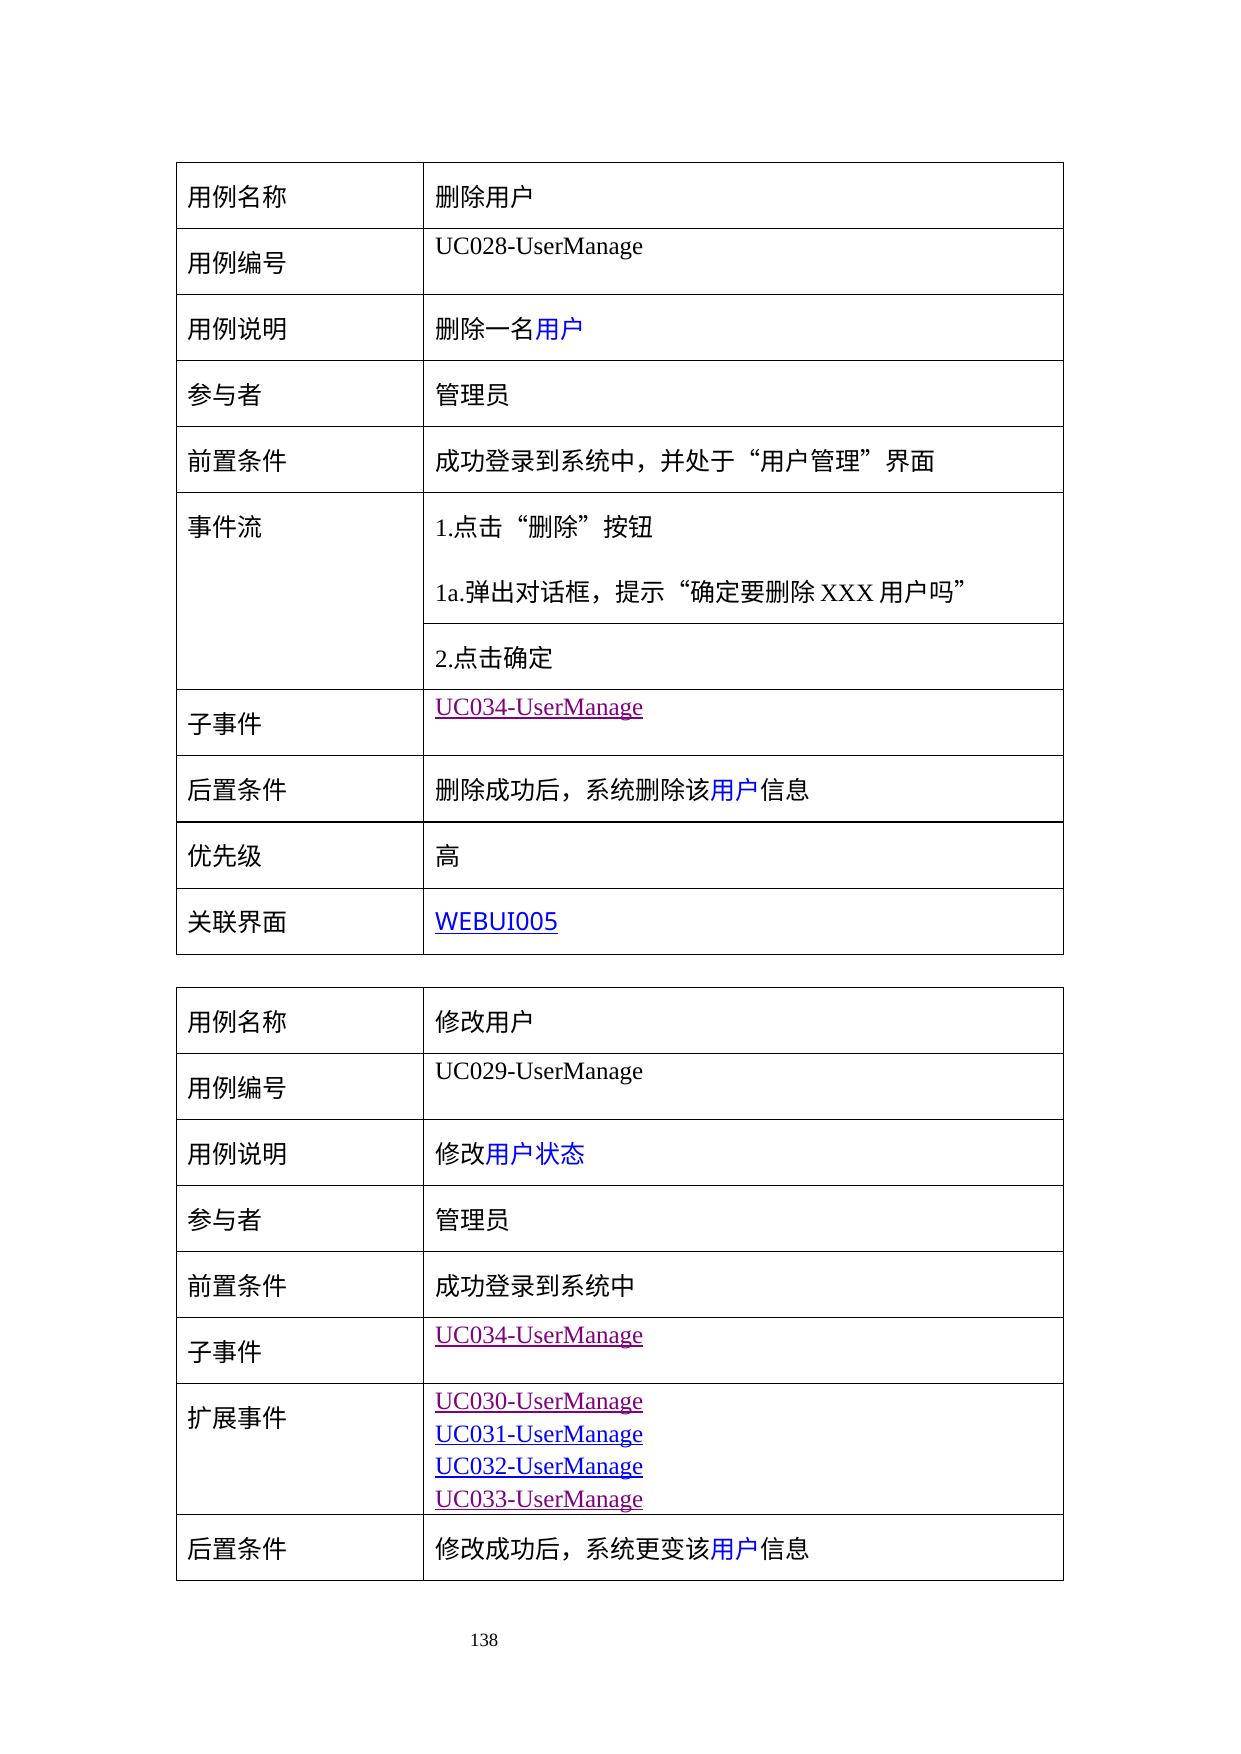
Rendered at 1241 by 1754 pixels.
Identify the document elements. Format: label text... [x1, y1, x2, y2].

table_cell UC028-UserManage [424, 229, 1063, 294]
table_cell 关联界面 [177, 889, 423, 953]
table_cell UC034-UserManage [424, 1318, 1063, 1383]
table_cell 子事件 [177, 690, 423, 755]
table_cell 修改用户状态 [424, 1120, 1063, 1185]
table_cell WEBUI005 [424, 889, 1063, 953]
table_cell 事件流 [177, 493, 423, 689]
table_cell 优先级 [177, 823, 423, 887]
table_cell 高 [424, 823, 1063, 887]
table_cell 用例说明 [177, 295, 423, 360]
table_cell 参与者 [177, 1186, 423, 1251]
table_header 用例名称 [177, 988, 423, 1053]
table_cell 成功登录到系统中 [424, 1252, 1063, 1317]
table_cell 用例说明 [177, 1120, 423, 1185]
table_cell 子事件 [177, 1318, 423, 1383]
table_cell 1.点击“删除”按钮 1a.弹出对话框，提示“确定要删除XXX用户吗” [424, 493, 1063, 623]
table_cell 删除成功后，系统删除该用户信息 [424, 756, 1063, 821]
table_cell 前置条件 [177, 427, 423, 492]
table_cell 用例编号 [177, 229, 423, 294]
table_cell 修改成功后，系统更变该用户信息 [424, 1515, 1063, 1580]
table_cell 扩展事件 [177, 1384, 423, 1514]
table_cell 参与者 [177, 361, 423, 426]
table_cell 管理员 [424, 1186, 1063, 1251]
table_cell UC029-UserManage [424, 1054, 1063, 1119]
table_header 修改用户 [424, 988, 1063, 1053]
table_cell 后置条件 [177, 756, 423, 821]
table_cell 删除一名用户 [424, 295, 1063, 360]
table_cell 2.点击确定 [424, 624, 1063, 689]
table_cell 后置条件 [177, 1515, 423, 1580]
table_cell UC034-UserManage [424, 690, 1063, 755]
table_cell 前置条件 [177, 1252, 423, 1317]
table_cell 成功登录到系统中，并处于“用户管理”界面 [424, 427, 1063, 492]
table_header 用例名称 [177, 163, 423, 228]
table_cell 管理员 [424, 361, 1063, 426]
table_cell UC030-UserManage UC031-UserManage UC032-UserManage UC033-UserManage [424, 1384, 1063, 1514]
table_cell 用例编号 [177, 1054, 423, 1119]
table_header 删除用户 [424, 163, 1063, 228]
